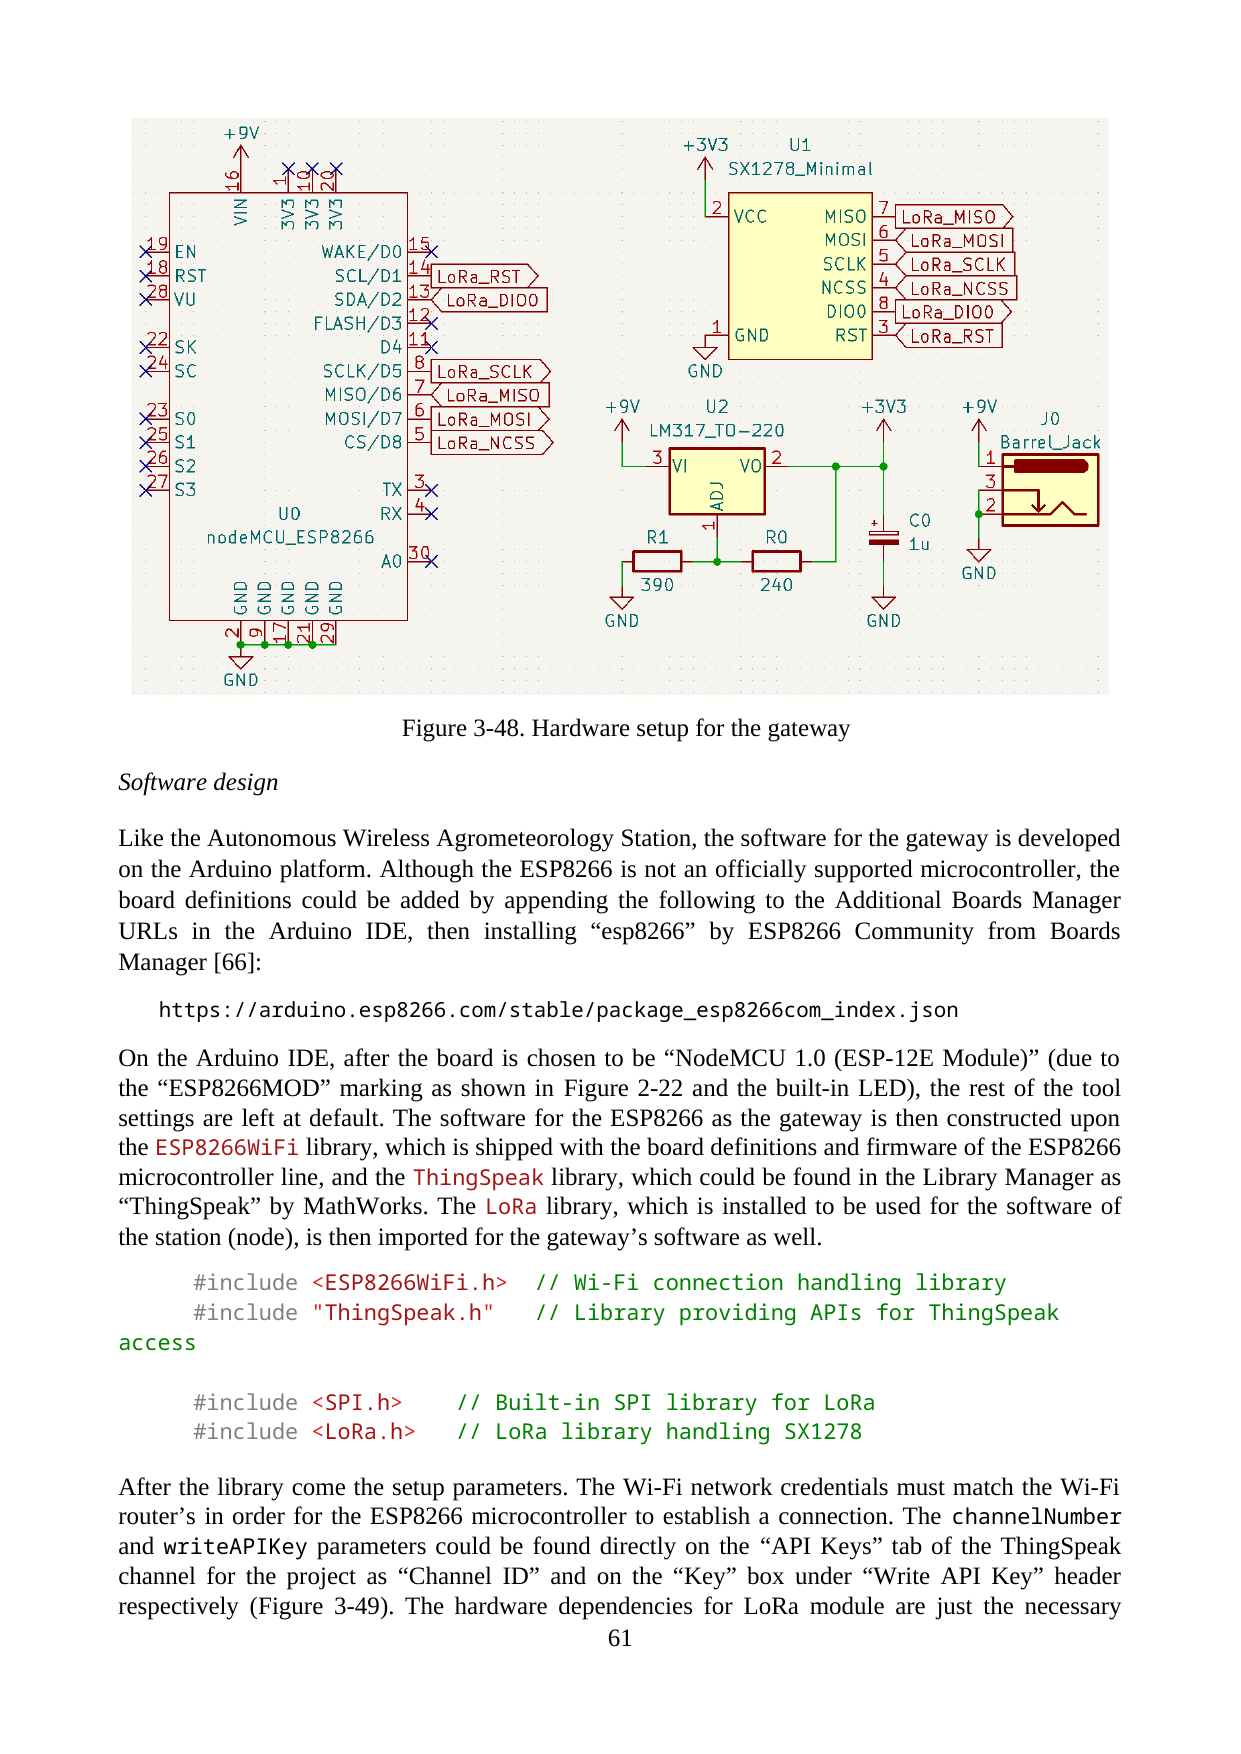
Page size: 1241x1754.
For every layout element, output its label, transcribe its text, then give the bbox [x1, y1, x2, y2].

subtitle Software design [118, 767, 1122, 796]
text #include <SPI.h> // Built-in SPI library for LoRa [118, 1387, 1122, 1416]
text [118, 1471, 1122, 1620]
text #include "ThingSpeak.h" // Library providing APIs for ThingSpeak access [118, 1297, 1122, 1357]
text #include <LoRa.h> // LoRa library handling SX1278 [118, 1416, 1122, 1446]
text #include <ESP8266WiFi.h> // Wi-Fi connection handling library [118, 1267, 1122, 1297]
text https://arduino.esp8266.com/stable/package_esp8266com_index.json [118, 995, 1122, 1024]
picture [131, 118, 1109, 695]
text Like the Autonomous Wireless Agrometeorology Station, the software for the gateway is developed on the Arduino platform. Although the ESP8266 is not an officially supported microcontroller, the board definitions could be added by appending the following to the Additional Boards Manager URLs in the Arduino IDE, then installing “esp8266” by ESP8266 Community from Boards Manager [66]: [118, 823, 1122, 976]
